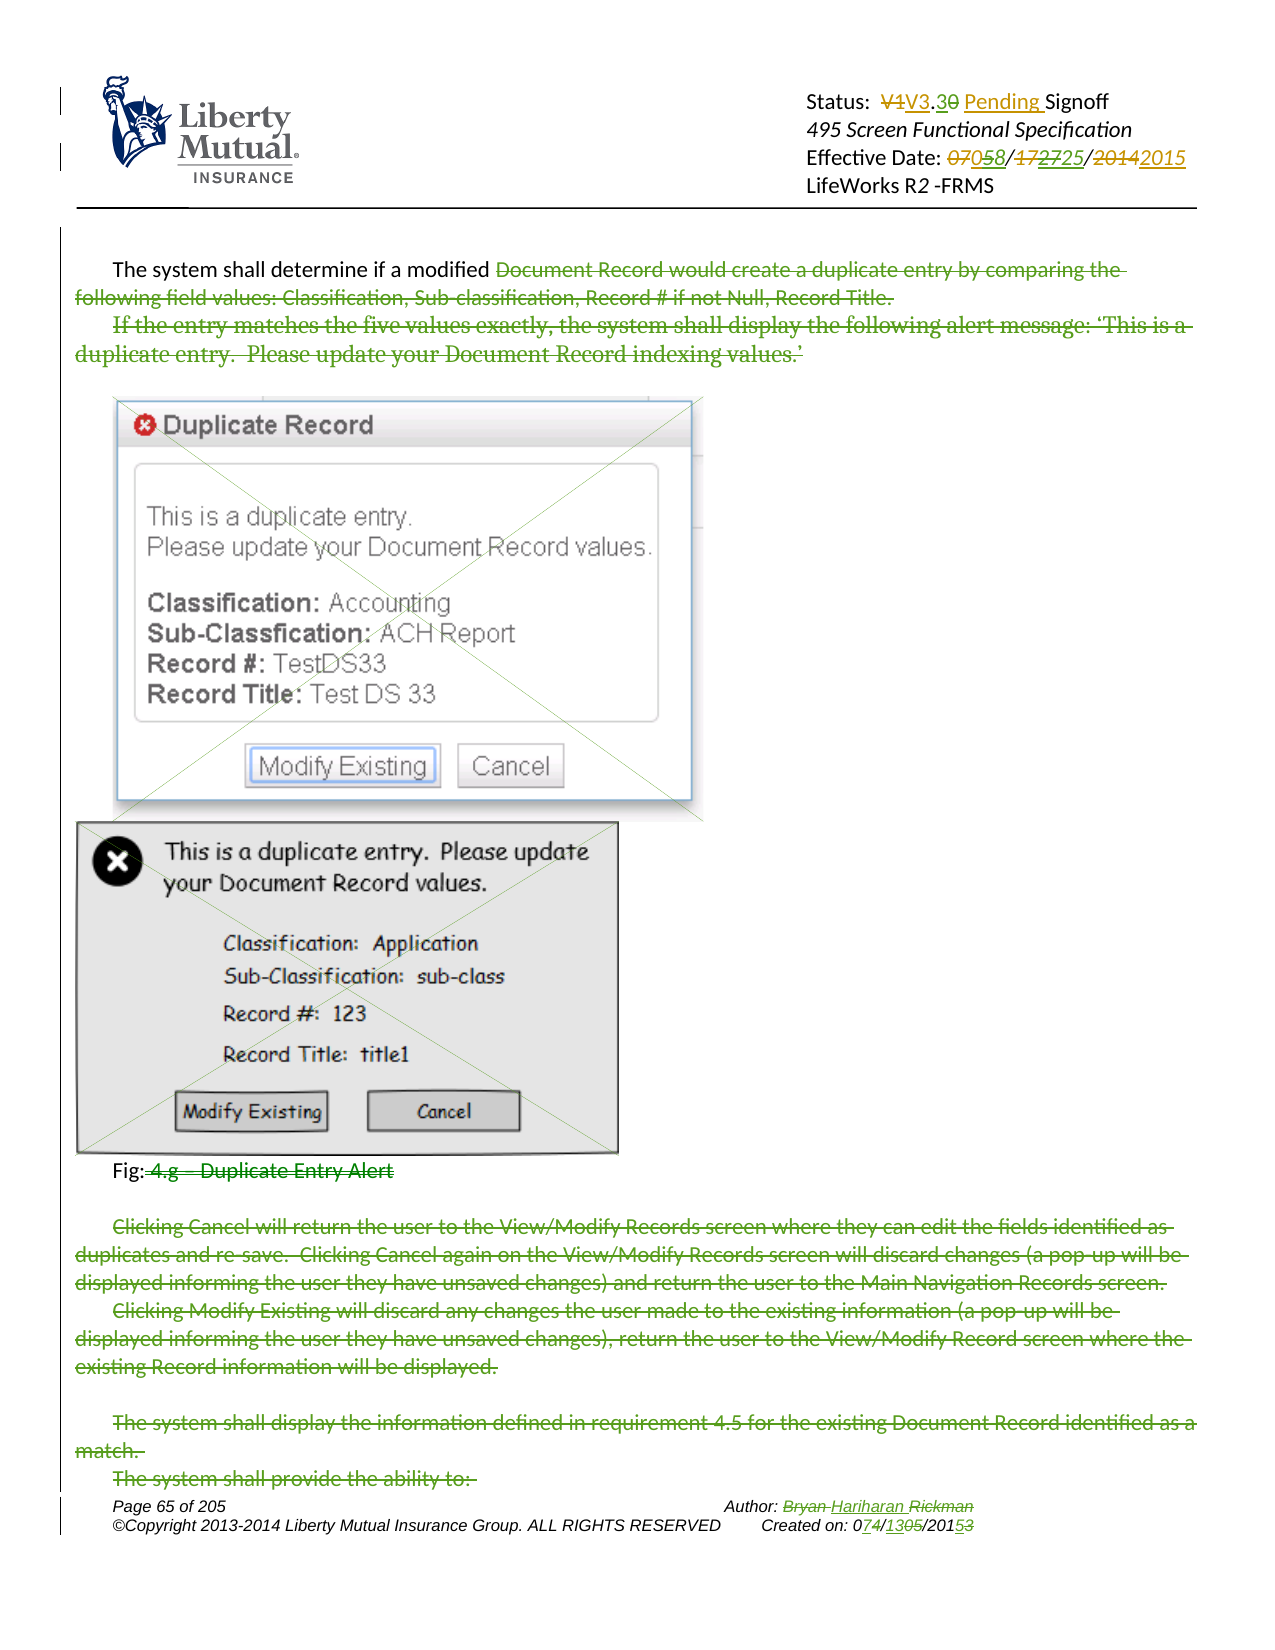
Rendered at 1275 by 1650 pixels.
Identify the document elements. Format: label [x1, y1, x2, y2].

picture [77, 990, 617, 1156]
picture [410, 398, 704, 820]
picture [112, 398, 406, 820]
picture [80, 52, 322, 206]
picture [114, 396, 702, 608]
picture [75, 823, 345, 1154]
picture [77, 610, 702, 1155]
